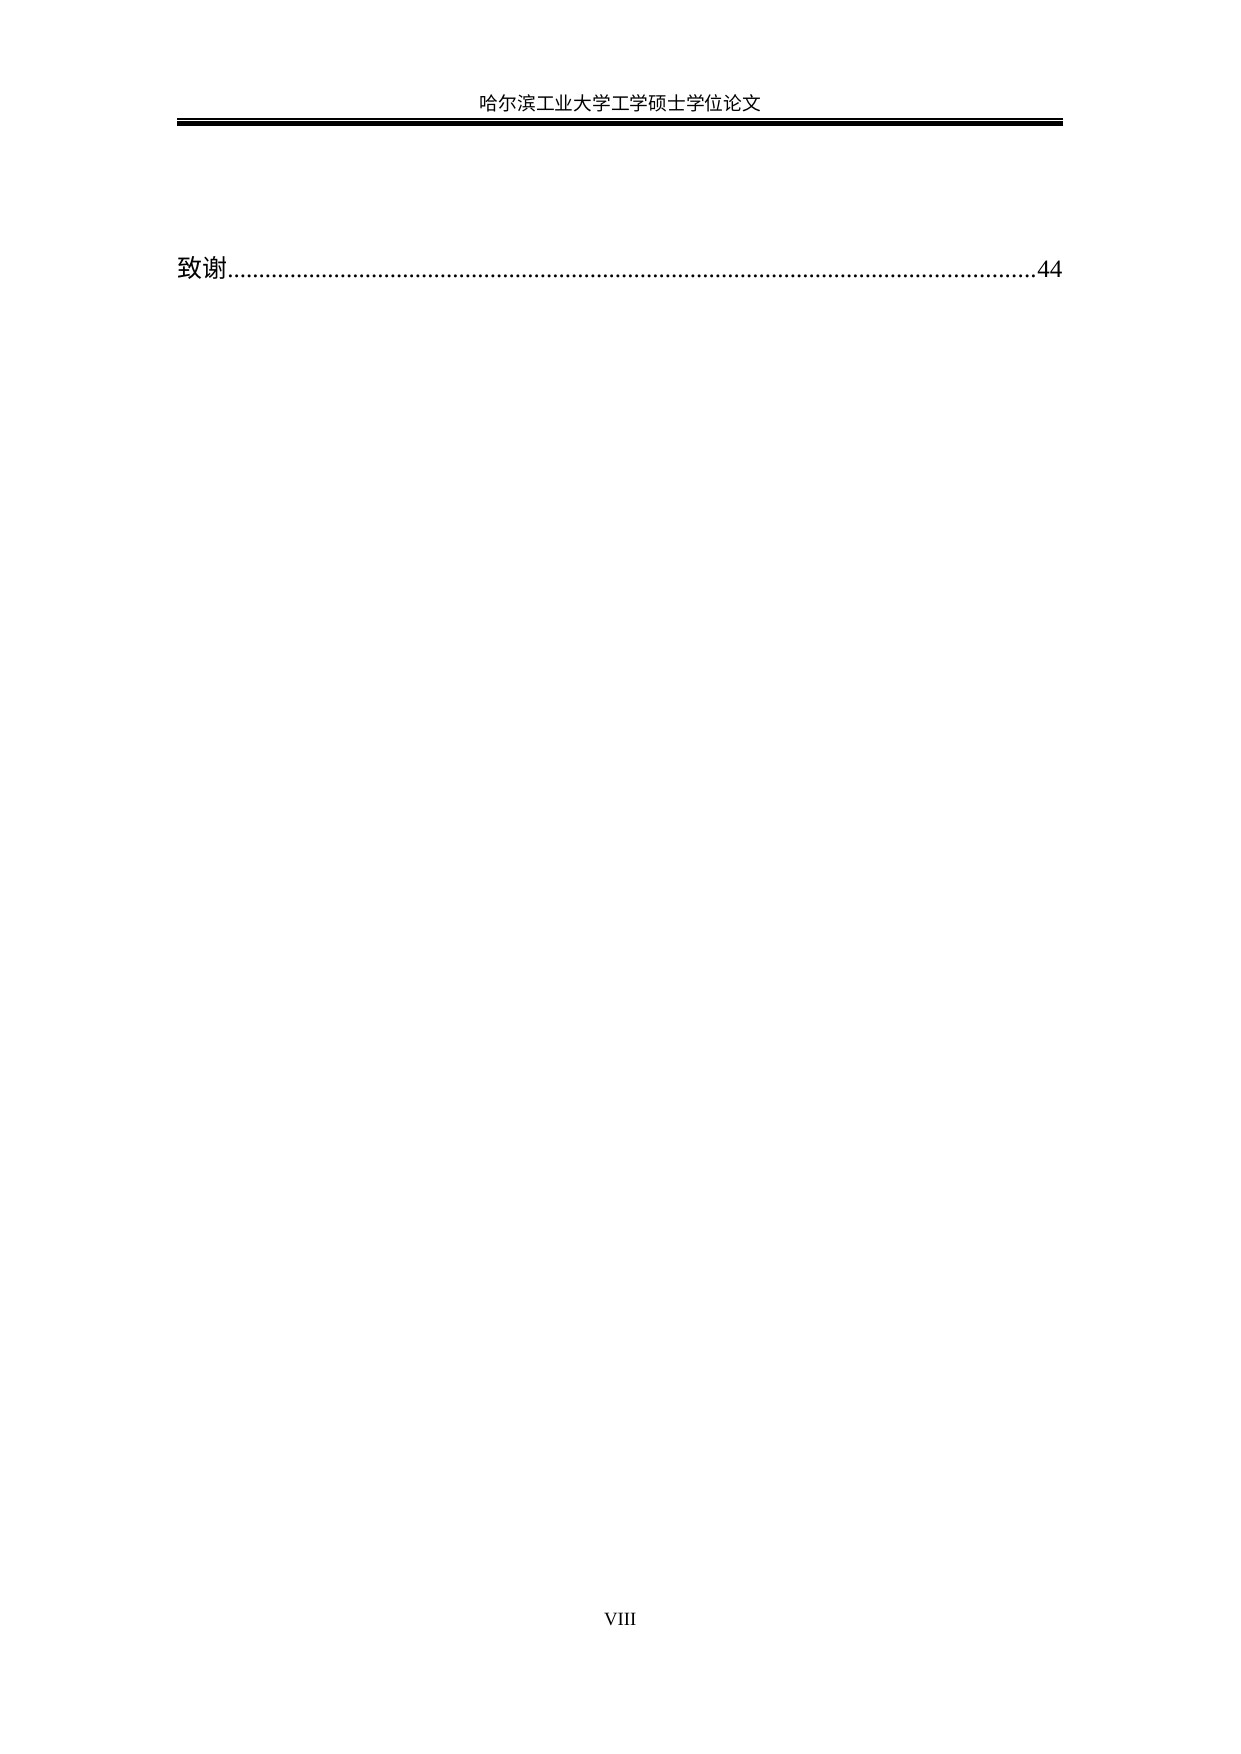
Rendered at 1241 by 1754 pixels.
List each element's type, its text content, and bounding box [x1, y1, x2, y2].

text 致谢 44 [177, 234, 1063, 299]
